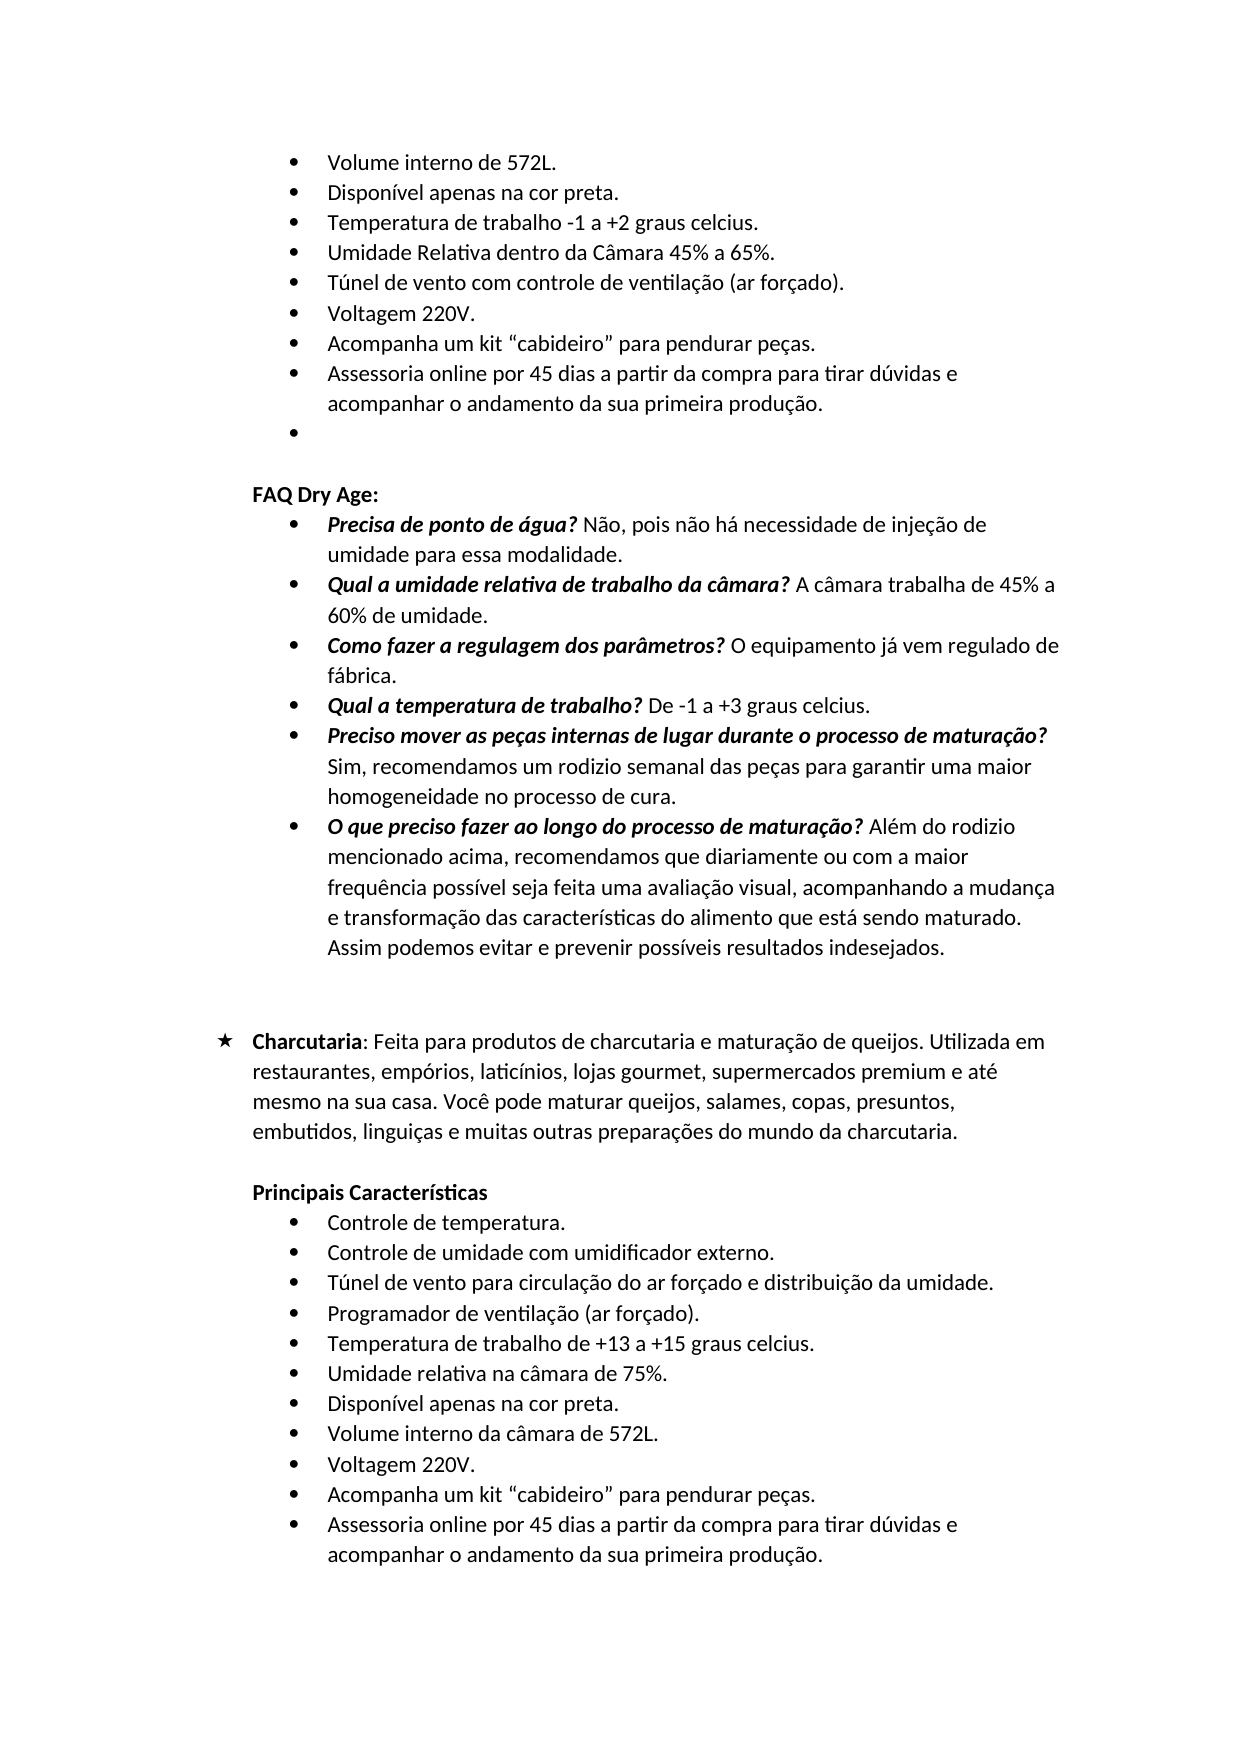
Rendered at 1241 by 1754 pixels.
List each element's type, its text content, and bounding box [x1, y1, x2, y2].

list Precisa de ponto de água? Não, pois não há necessidade de injeção de umidade para essa modalidade. [290, 510, 1063, 568]
list Programador de ventilação (ar forçado). [290, 1299, 1063, 1327]
list Como fazer a regulagem dos parâmetros? O equipamento já vem regulado de fábrica. [290, 631, 1063, 689]
list Controle de umidade com umidificador externo. [290, 1238, 1063, 1266]
list Controle de temperatura. [290, 1208, 1063, 1236]
list FAQ Dry Age: [252, 480, 1063, 508]
list Temperatura de trabalho de +13 a +15 graus celcius. [290, 1329, 1063, 1357]
list Voltagem 220V. [290, 299, 1063, 327]
list Principais Características [252, 1178, 1063, 1206]
list Charcutaria: Feita para produtos de charcutaria e maturação de queijos. Utilizada em restaurantes, empórios, laticínios, lojas gourmet, supermercados premium e até mesmo na sua casa. Você pode maturar queijos, salames, copas, presuntos, embutidos, linguiças e muitas outras preparações do mundo da charcutaria. [215, 1027, 1063, 1145]
list Qual a umidade relativa de trabalho da câmara? A câmara trabalha de 45% a 60% de umidade. [290, 571, 1063, 629]
list Assessoria online por 45 dias a partir da compra para tirar dúvidas e acompanhar o andamento da sua primeira produção. [290, 359, 1063, 417]
list Preciso mover as peças internas de lugar durante o processo de maturação? Sim, recomendamos um rodizio semanal das peças para garantir uma maior homogeneidade no processo de cura. [290, 722, 1063, 810]
list Disponível apenas na cor preta. [290, 1389, 1063, 1417]
list O que preciso fazer ao longo do processo de maturação? Além do rodizio mencionado acima, recomendamos que diariamente ou com a maior frequência possível seja feita uma avaliação visual, acompanhando a mudança e transformação das características do alimento que está sendo maturado. Assim podemos evitar e prevenir possíveis resultados indesejados. [290, 812, 1063, 961]
list Volume interno de 572L. [290, 148, 1063, 176]
list Assessoria online por 45 dias a partir da compra para tirar dúvidas e acompanhar o andamento da sua primeira produção. [290, 1510, 1063, 1568]
list Acompanha um kit “cabideiro” para pendurar peças. [290, 1480, 1063, 1508]
list Túnel de vento para circulação do ar forçado e distribuição da umidade. [290, 1268, 1063, 1296]
list Túnel de vento com controle de ventilação (ar forçado). [290, 268, 1063, 296]
list Qual a temperatura de trabalho? De -1 a +3 graus celcius. [290, 691, 1063, 719]
list Umidade Relativa dentro da Câmara 45% a 65%. [290, 238, 1063, 266]
list Umidade relativa na câmara de 75%. [290, 1359, 1063, 1387]
list Voltagem 220V. [290, 1450, 1063, 1478]
list Temperatura de trabalho -1 a +2 graus celcius. [290, 208, 1063, 236]
list Disponível apenas na cor preta. [290, 178, 1063, 206]
list Acompanha um kit “cabideiro” para pendurar peças. [290, 329, 1063, 357]
list Volume interno da câmara de 572L. [290, 1419, 1063, 1447]
